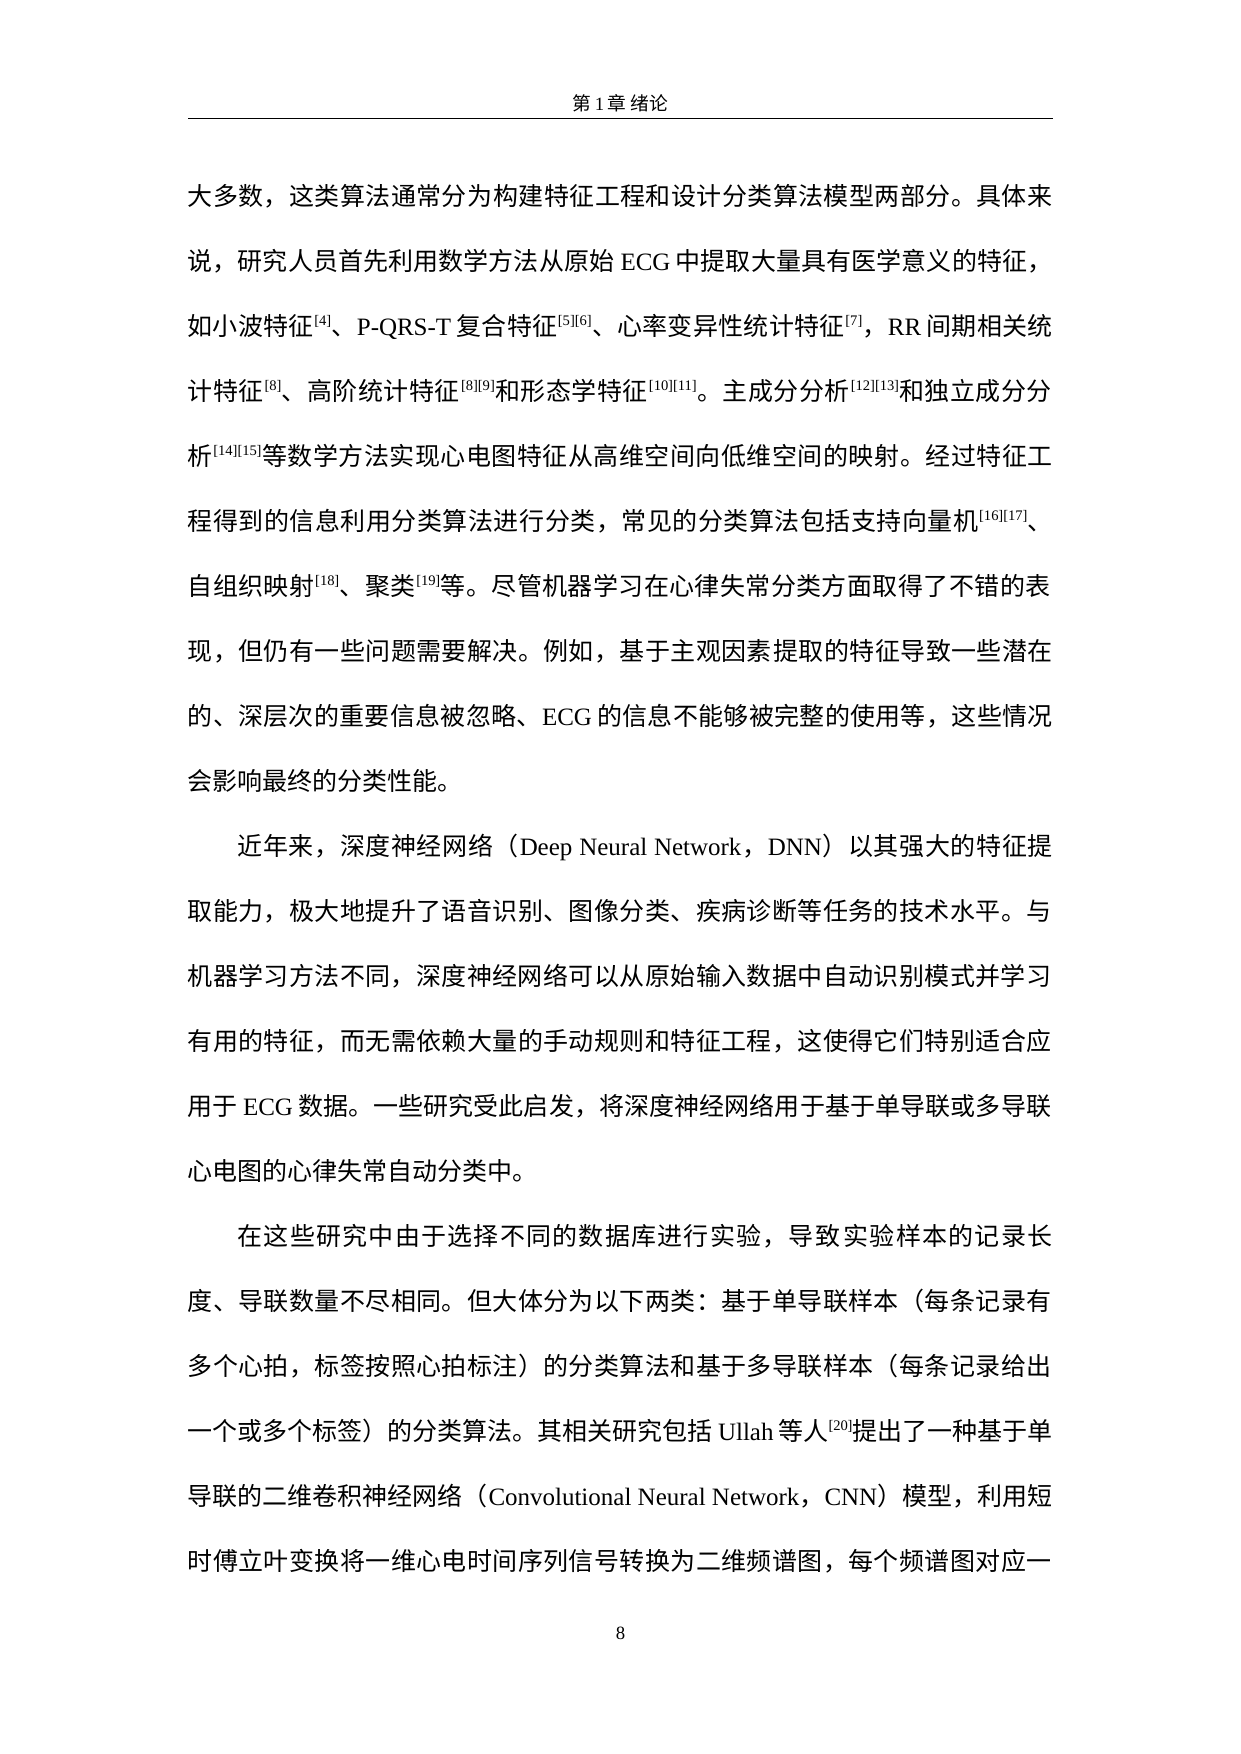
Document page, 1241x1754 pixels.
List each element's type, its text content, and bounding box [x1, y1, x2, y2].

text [187, 162, 1053, 812]
text 近年来，深度神经网络（Deep Neural Network，DNN）以其强大的特征提取能力，极大地提升了语音识别、图像分类、疾病诊断等任务的技术水平。与机器学习方法不同，深度神经网络可以从原始输入数据中自动识别模式并学习有用的特征，而无需依赖大量的手动规则和特征工程，这使得它们特别适合应用于ECG数据。一些研究受此启发，将深度神经网络用于基于单导联或多导联心电图的心律失常自动分类中。 [187, 812, 1053, 1202]
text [187, 1202, 1053, 1592]
